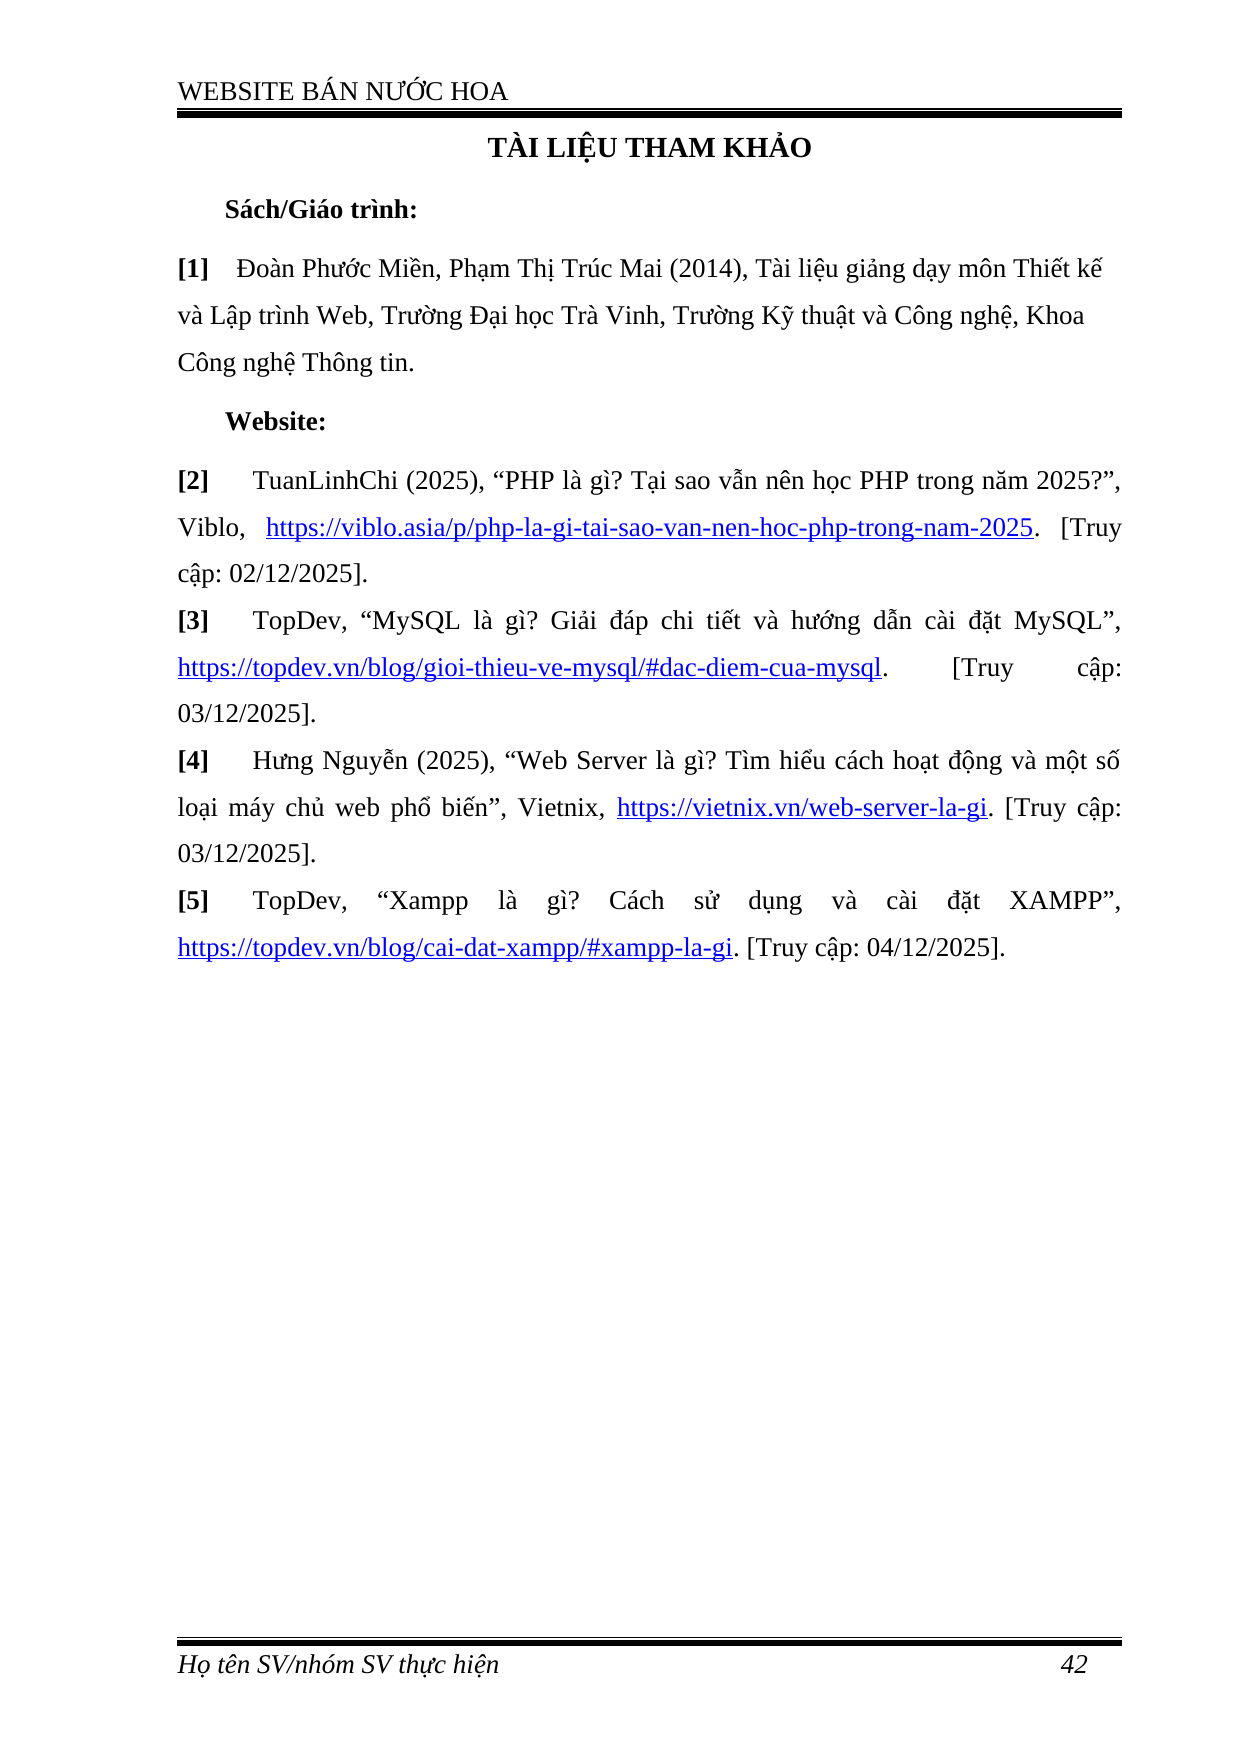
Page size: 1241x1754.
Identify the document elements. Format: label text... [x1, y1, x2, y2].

text Website: [177, 405, 1122, 436]
list Hưng Nguyễn (2025), “Web Server là gì? Tìm hiểu cách hoạt động và một số loại máy chủ web phổ biến”, Vietnix, https://vietnix.vn/web-server-la-gi. [Truy cập: 03/12/2025]. [177, 744, 1122, 869]
list Đoàn Phước Miền, Phạm Thị Trúc Mai (2014), Tài liệu giảng dạy môn Thiết kế và Lập trình Web, Trường Đại học Trà Vinh, Trường Kỹ thuật và Công nghệ, Khoa Công nghệ Thông tin. [177, 253, 1122, 377]
subtitle TÀI LIỆU THAM KHẢO [177, 131, 1122, 164]
list TopDev, “MySQL là gì? Giải đáp chi tiết và hướng dẫn cài đặt MySQL”, https://topdev.vn/blog/gioi-thieu-ve-mysql/#dac-diem-cua-mysql. [Truy cập: 03/12/2025]. [177, 604, 1122, 729]
list TopDev, “Xampp là gì? Cách sử dụng và cài đặt XAMPP”, https://topdev.vn/blog/cai-dat-xampp/#xampp-la-gi. [Truy cập: 04/12/2025]. [177, 884, 1122, 962]
list TuanLinhChi (2025), “PHP là gì? Tại sao vẫn nên học PHP trong năm 2025?”, Viblo, https://viblo.asia/p/php-la-gi-tai-sao-van-nen-hoc-php-trong-nam-2025. [Truy cập: 02/12/2025]. [177, 464, 1122, 589]
text Sách/Giáo trình: [177, 193, 1122, 224]
